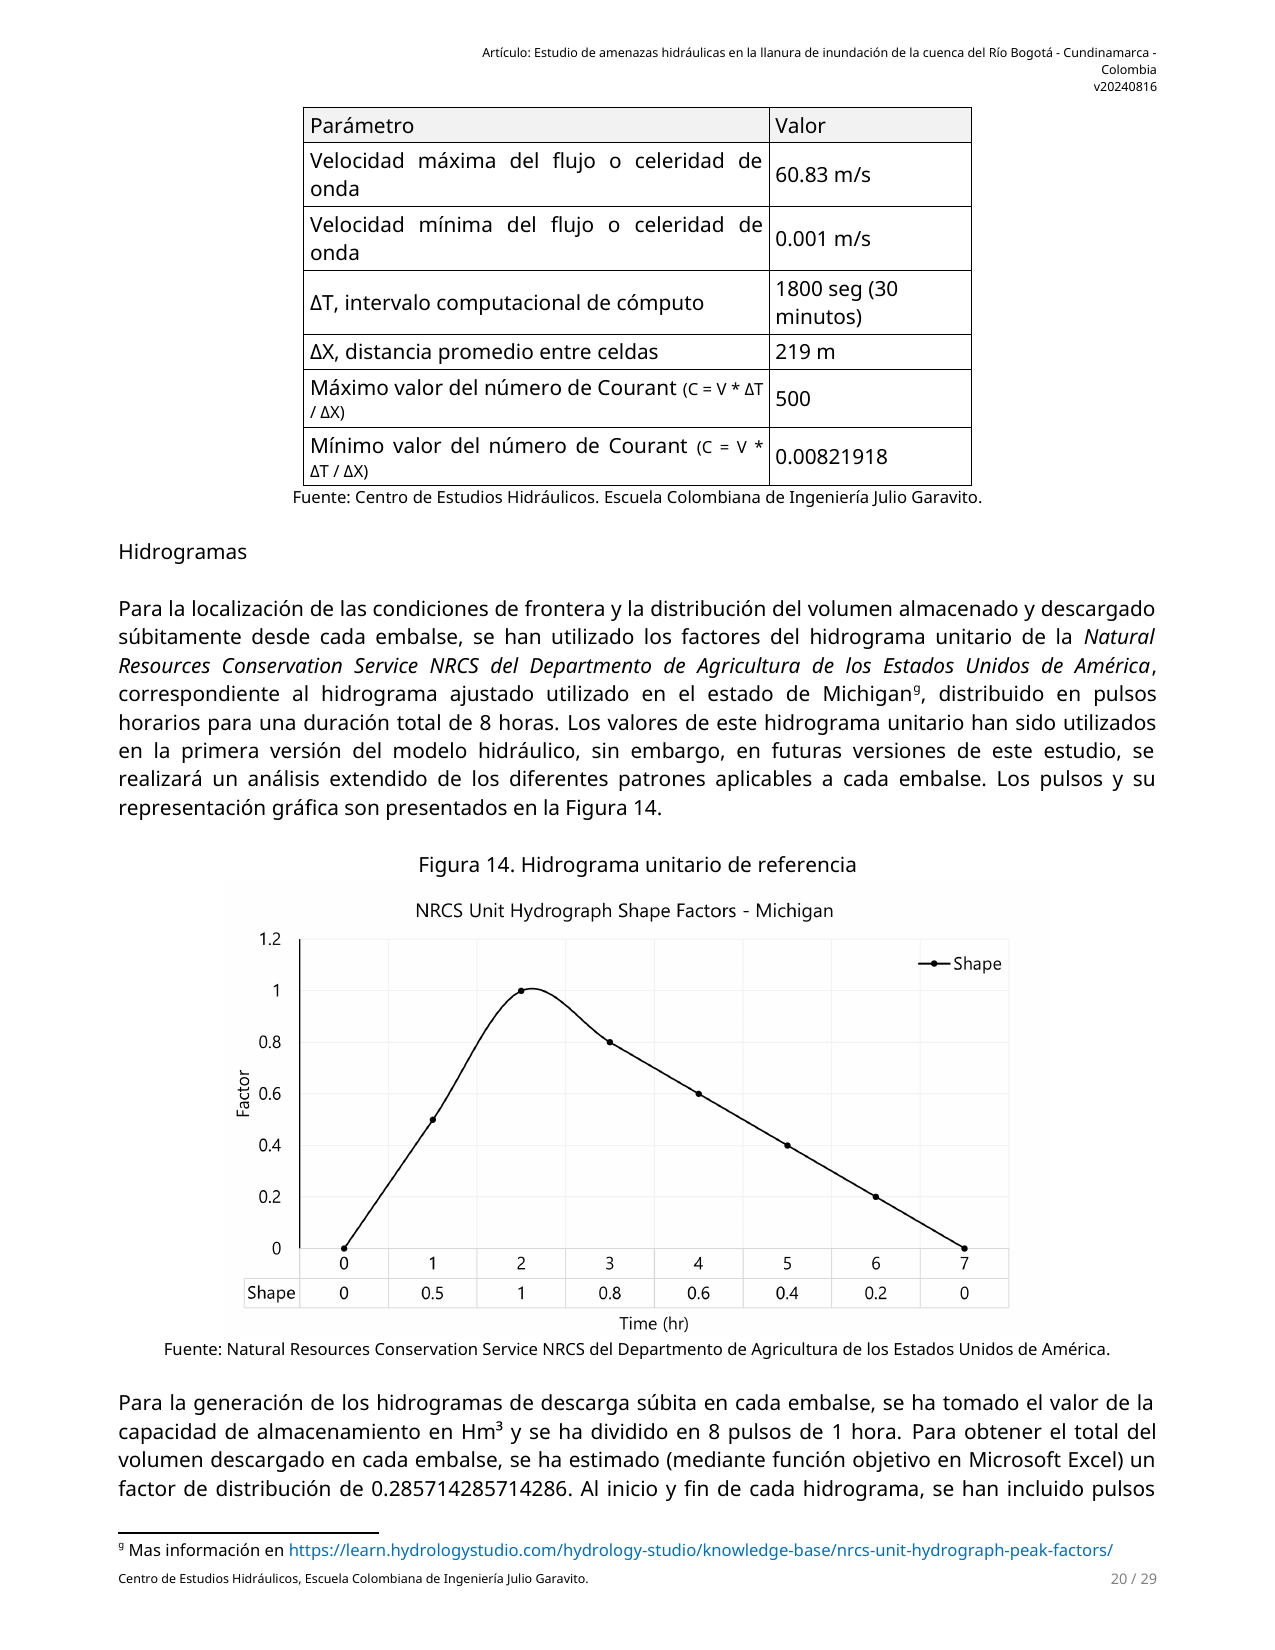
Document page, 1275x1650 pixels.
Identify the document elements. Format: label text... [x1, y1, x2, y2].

table_cell 60.83 m/s [770, 143, 971, 206]
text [118, 1388, 1157, 1502]
table_cell Mínimo valor del número de Courant (C = V * ΔT / ΔX) [304, 428, 769, 485]
table_cell 0.001 m/s [770, 207, 971, 270]
table_cell ΔT, intervalo computacional de cómputo [304, 271, 769, 333]
table_cell 219 m [770, 335, 971, 369]
picture [224, 878, 1051, 1338]
table_cell 500 [770, 370, 971, 427]
table_cell 0.00821918 [770, 428, 971, 485]
table_cell 1800 seg (30 minutos) [770, 271, 971, 333]
table_cell Velocidad máxima del flujo o celeridad de onda [304, 143, 769, 206]
table_header Valor [770, 108, 971, 142]
table_cell Velocidad mínima del flujo o celeridad de onda [304, 207, 769, 270]
text Para la localización de las condiciones de frontera y la distribución del volumen almacenado y descargado súbitamente desde cada embalse, se han utilizado los factores del hidrograma unitario de la Natural Resources Conservation Service NRCS del Departmento de Agricultura de los Estados Unidos de América, correspondiente al hidrograma ajustado utilizado en el estado de Michigan, distribuido en pulsos horarios para una duración total de 8 horas. Los valores de este hidrograma unitario han sido utilizados en la primera versión del modelo hidráulico, sin embargo, en futuras versiones de este estudio, se realizará un análisis extendido de los diferentes patrones aplicables a cada embalse. Los pulsos y su representación gráfica son presentados en la Figura 14. [118, 594, 1157, 821]
text Fuente: Natural Resources Conservation Service NRCS del Departmento de Agricultura de los Estados Unidos de América. [118, 1337, 1157, 1360]
subtitle Hidrogramas [118, 537, 1157, 565]
table_cell Máximo valor del número de Courant (C = V * ΔT / ΔX) [304, 370, 769, 427]
table_cell ΔX, distancia promedio entre celdas [304, 335, 769, 369]
text Fuente: Centro de Estudios Hidráulicos. Escuela Colombiana de Ingeniería Julio Garavito. [118, 486, 1157, 508]
table_header Parámetro [304, 108, 769, 142]
